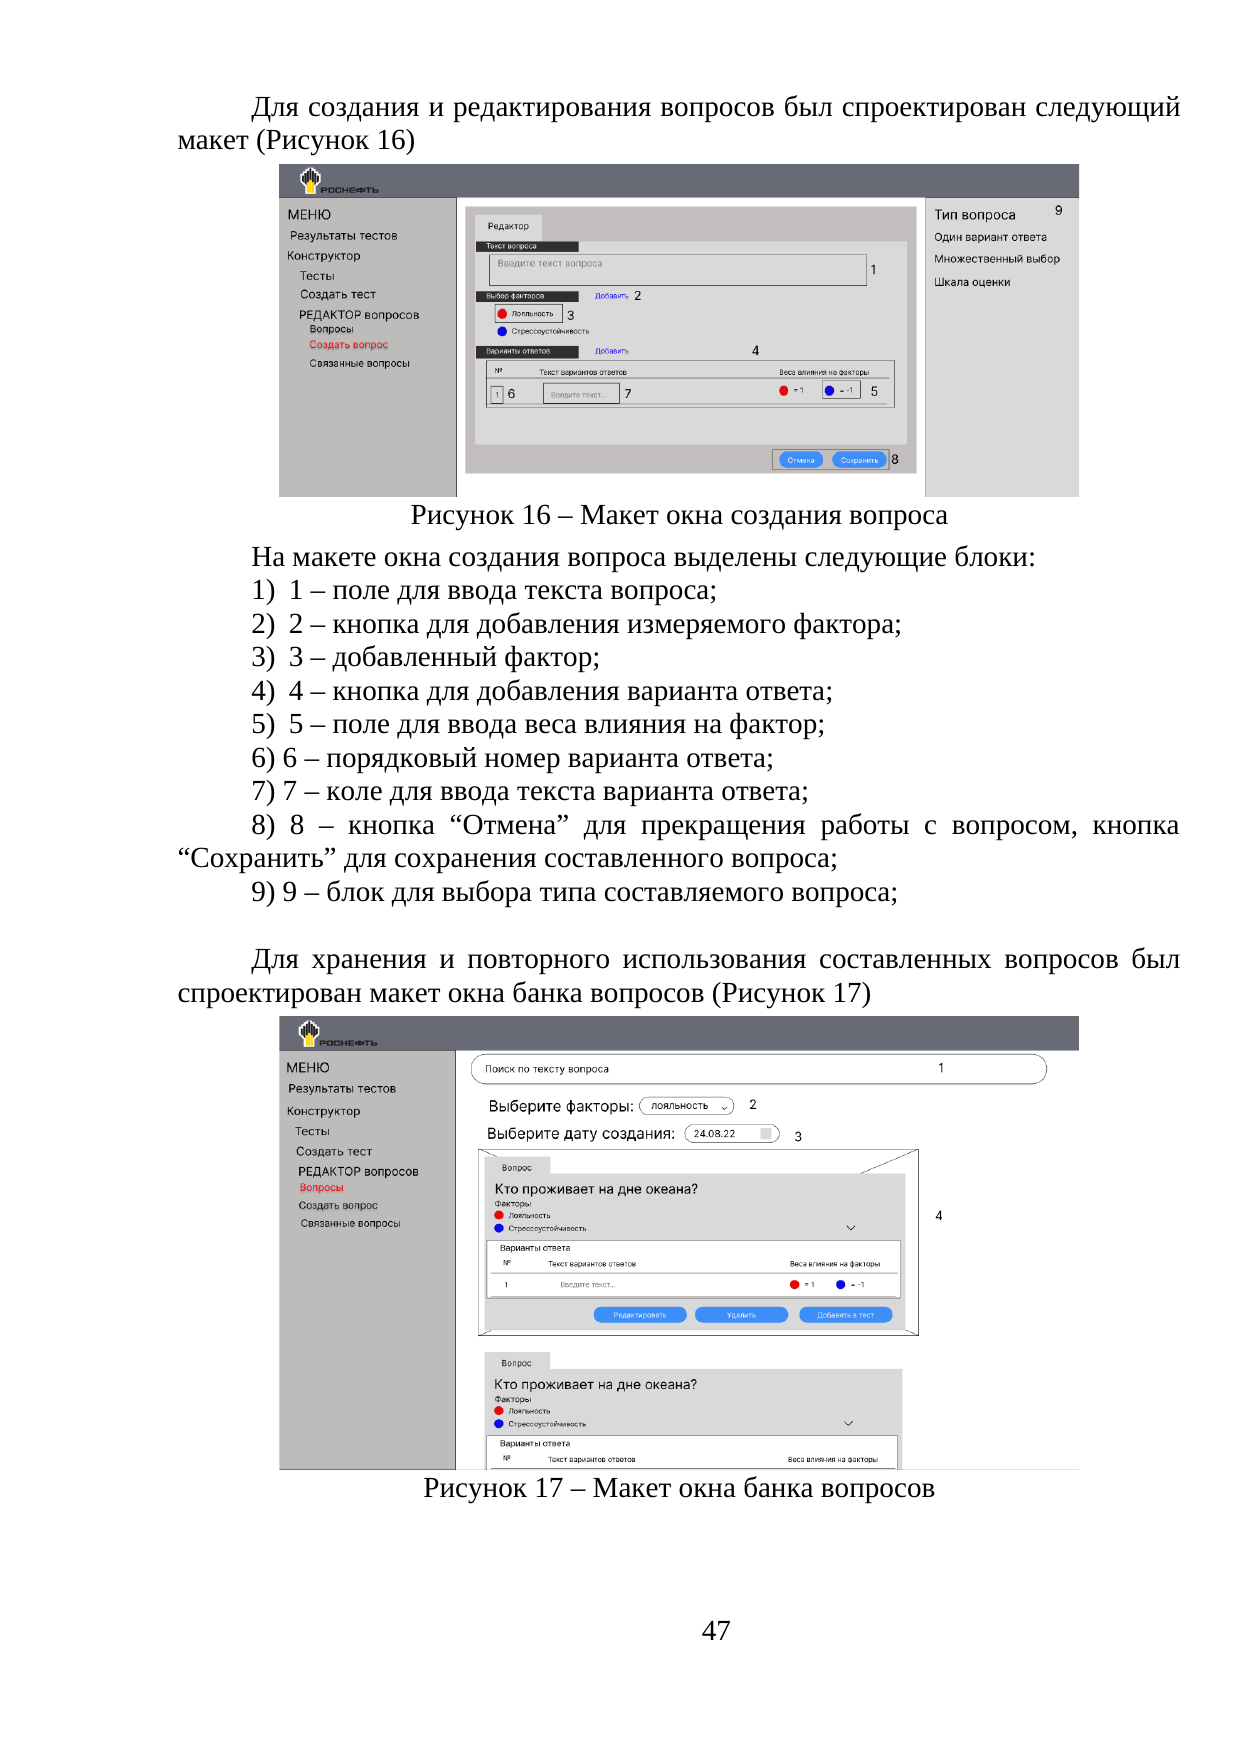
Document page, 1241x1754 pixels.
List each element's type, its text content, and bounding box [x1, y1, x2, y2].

text Для хранения и повторного использования составленных вопросов был спроектирован макет окна банка вопросов (Рисунок 17) [177, 941, 1181, 1008]
picture [279, 1016, 1079, 1470]
text На макете окна создания вопроса выделены следующие блоки: [177, 539, 1181, 572]
picture [279, 164, 1080, 497]
text 8) 8 – кнопка “Отмена” для прекращения работы с вопросом, кнопка “Сохранить” для сохранения составленного вопроса; [177, 807, 1181, 874]
list 4 – кнопка для добавления варианта ответа; [251, 673, 1181, 706]
text Для создания и редактирования вопросов был спроектирован следующий макет (Рисунок 16) [177, 89, 1181, 156]
list 3 – добавленный фактор; [251, 639, 1181, 673]
text 6) 6 – порядковый номер варианта ответа; [177, 740, 1181, 773]
list 5 – поле для ввода веса влияния на фактор; [251, 706, 1181, 740]
list 2 – кнопка для добавления измеряемого фактора; [251, 606, 1181, 639]
text 7) 7 – коле для ввода текста варианта ответа; [177, 773, 1181, 807]
text Рисунок 17 – Макет окна банка вопросов [177, 1470, 1181, 1503]
text 9) 9 – блок для выбора типа составляемого вопроса; [177, 874, 1181, 908]
list 1 – поле для ввода текста вопроса; [251, 572, 1181, 606]
text Рисунок 16 – Макет окна создания вопроса [177, 497, 1181, 530]
